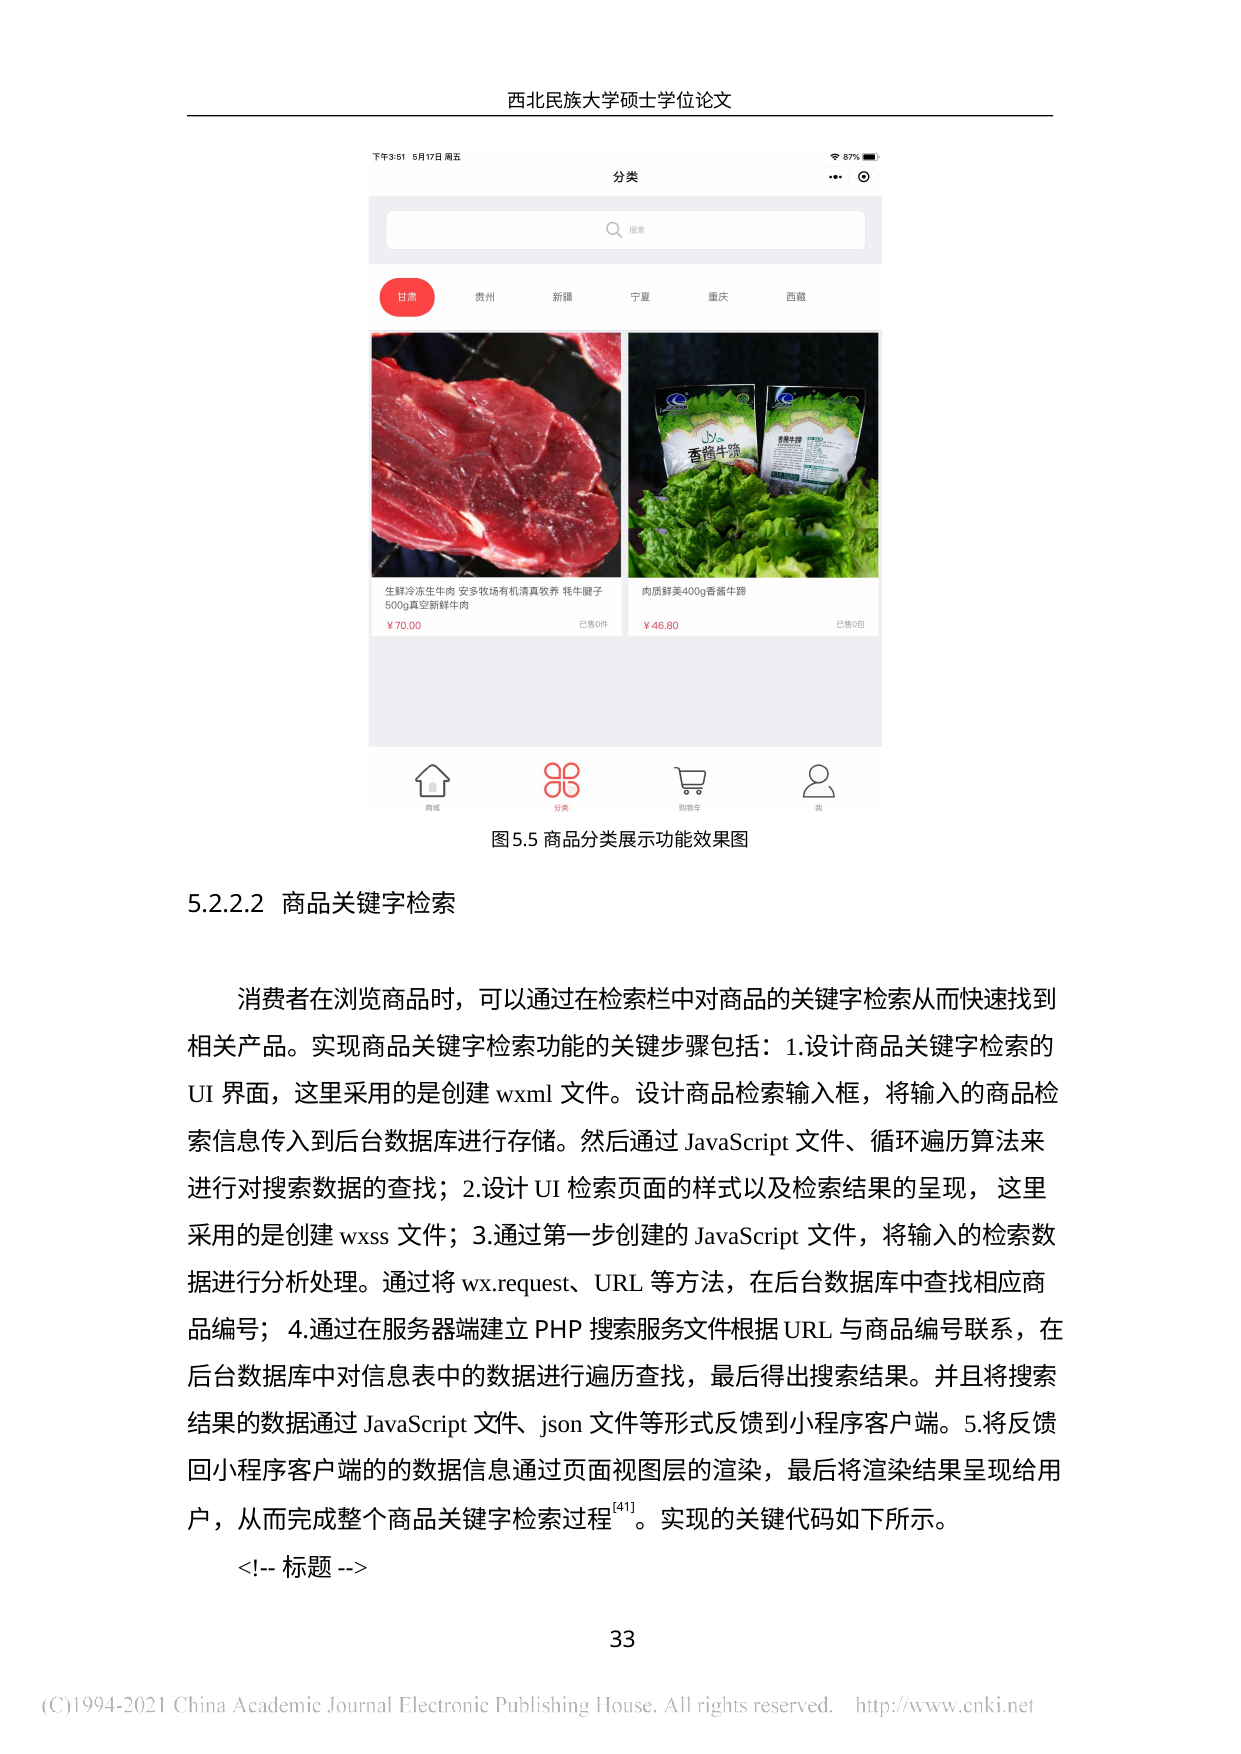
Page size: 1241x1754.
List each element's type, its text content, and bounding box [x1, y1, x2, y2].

list 商品关键字检索 [187, 883, 1096, 919]
picture [368, 153, 883, 813]
text <!-- 标题 --> [237, 1547, 1096, 1583]
picture [855, 1696, 1034, 1717]
picture [42, 1696, 832, 1717]
text 图 5.5 商品分类展示功能效果图 [162, 825, 1078, 852]
text 消费者在浏览商品时，可以通过在检索栏中对商品的关键字检索从而快速找到相关产品。实现商品关键字检索功能的关键步骤包括：1.设计商品关键字检索的 UI 界面，这里采用的是创建 wxml 文件。设计商品检索输入框，将输入的商品检索信息传入到后台数据库进行存储。然后通过 JavaScript 文件、循环遍历算法来进行对搜索数据的查找；2.设计 UI 检索页面的样式以及检索结果的呈现， 这里采用的是创建 wxss 文件；3.通过第一步创建的 JavaScript 文件，将输入的检索数据进行分析处理。通过将 wx.request、URL 等方法，在后台数据库中查找相应商品编号； 4.通过在服务器端建立 PHP 搜索服务文件根据 URL 与商品编号联系，在后台数据库中对信息表中的数据进行遍历查找，最后得出搜索结果。并且将搜索结果的数据通过 JavaScript 文件、json 文件等形式反馈到小程序客户端。5.将反馈回小程序客户端的的数据信息通过页面视图层的渲染，最后将渲染结果呈现给用户，从而完成整个商品关键字检索过程[41]。实现的关键代码如下所示。 [187, 980, 1066, 1535]
